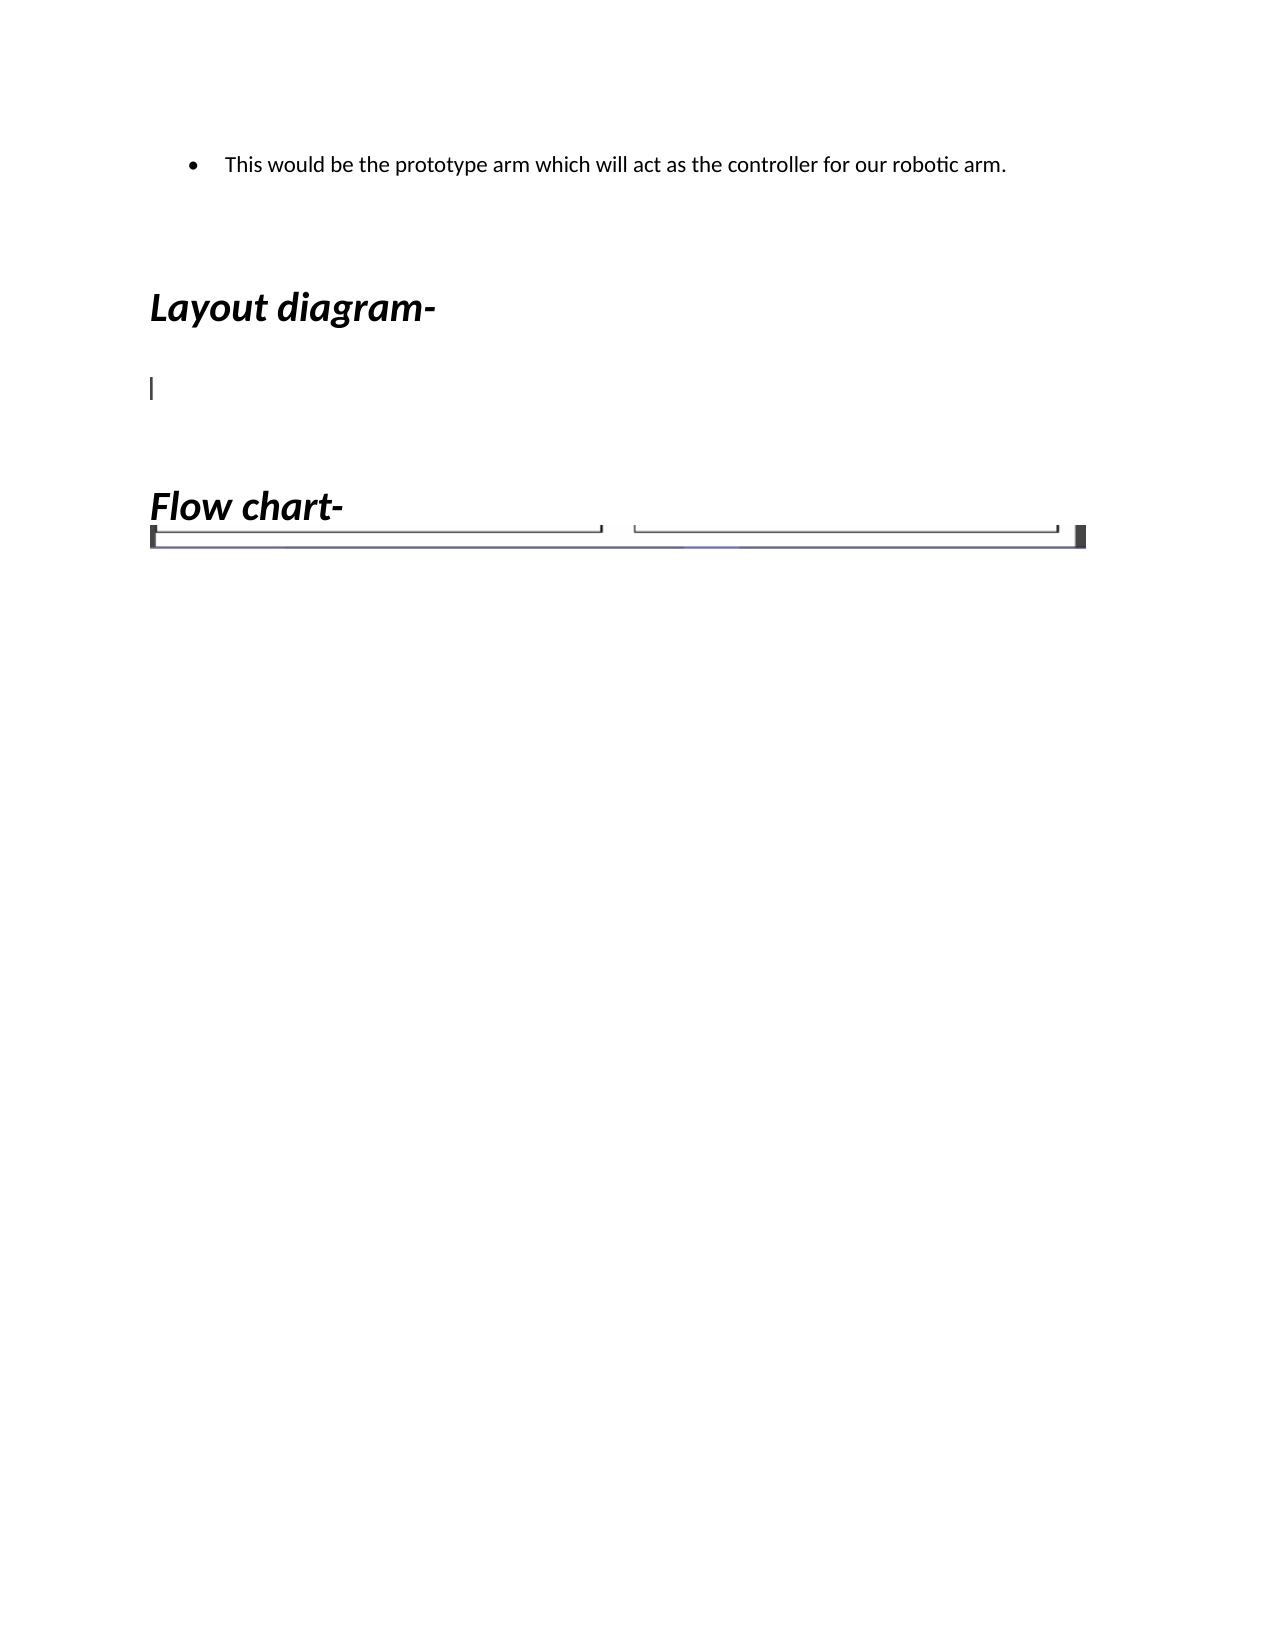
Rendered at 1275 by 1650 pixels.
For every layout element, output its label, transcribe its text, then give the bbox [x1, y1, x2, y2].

list This would be the prototype arm which will act as the controller for our robotic arm. [187, 150, 1125, 179]
text Flow chart- [150, 497, 1125, 526]
text Layout diagram- [150, 299, 1125, 327]
